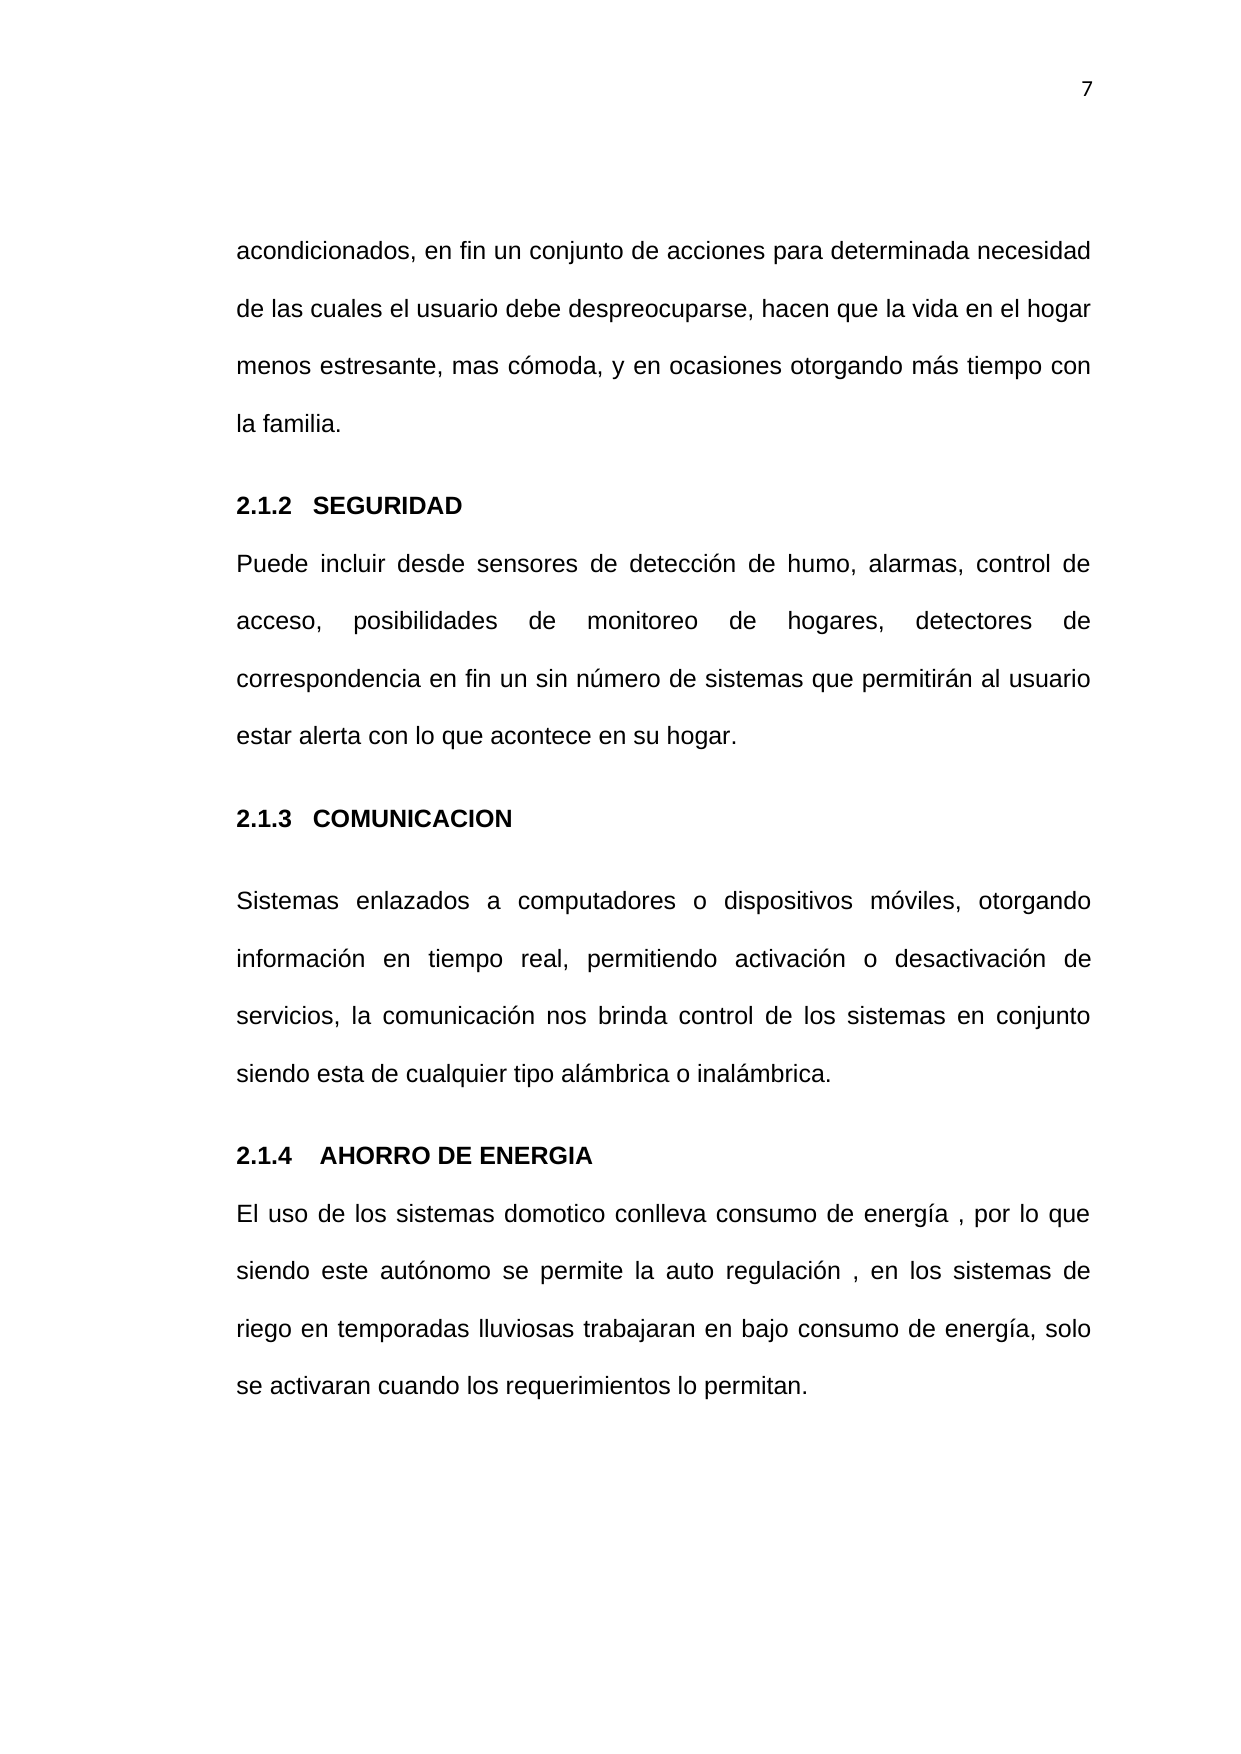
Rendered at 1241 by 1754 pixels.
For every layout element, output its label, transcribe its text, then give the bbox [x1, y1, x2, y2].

text 2.1.4 AHORRO DE ENERGIA [236, 1141, 1092, 1170]
text El uso de los sistemas domotico conlleva consumo de energía , por lo que siendo este autónomo se permite la auto regulación , en los sistemas de riego en temporadas lluviosas trabajaran en bajo consumo de energía, solo se activaran cuando los requerimientos lo permitan. [236, 1199, 1092, 1400]
text 2.1.2 SEGURIDAD [236, 491, 1092, 520]
text 2.1.3 COMUNICACION [236, 804, 1092, 832]
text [236, 236, 1092, 437]
text Puede incluir desde sensores de detección de humo, alarmas, control de acceso, posibilidades de monitoreo de hogares, detectores de correspondencia en fin un sin número de sistemas que permitirán al usuario estar alerta con lo que acontece en su hogar. [236, 549, 1092, 750]
text Sistemas enlazados a computadores o dispositivos móviles, otorgando información en tiempo real, permitiendo activación o desactivación de servicios, la comunicación nos brinda control de los sistemas en conjunto siendo esta de cualquier tipo alámbrica o inalámbrica. [236, 886, 1092, 1087]
